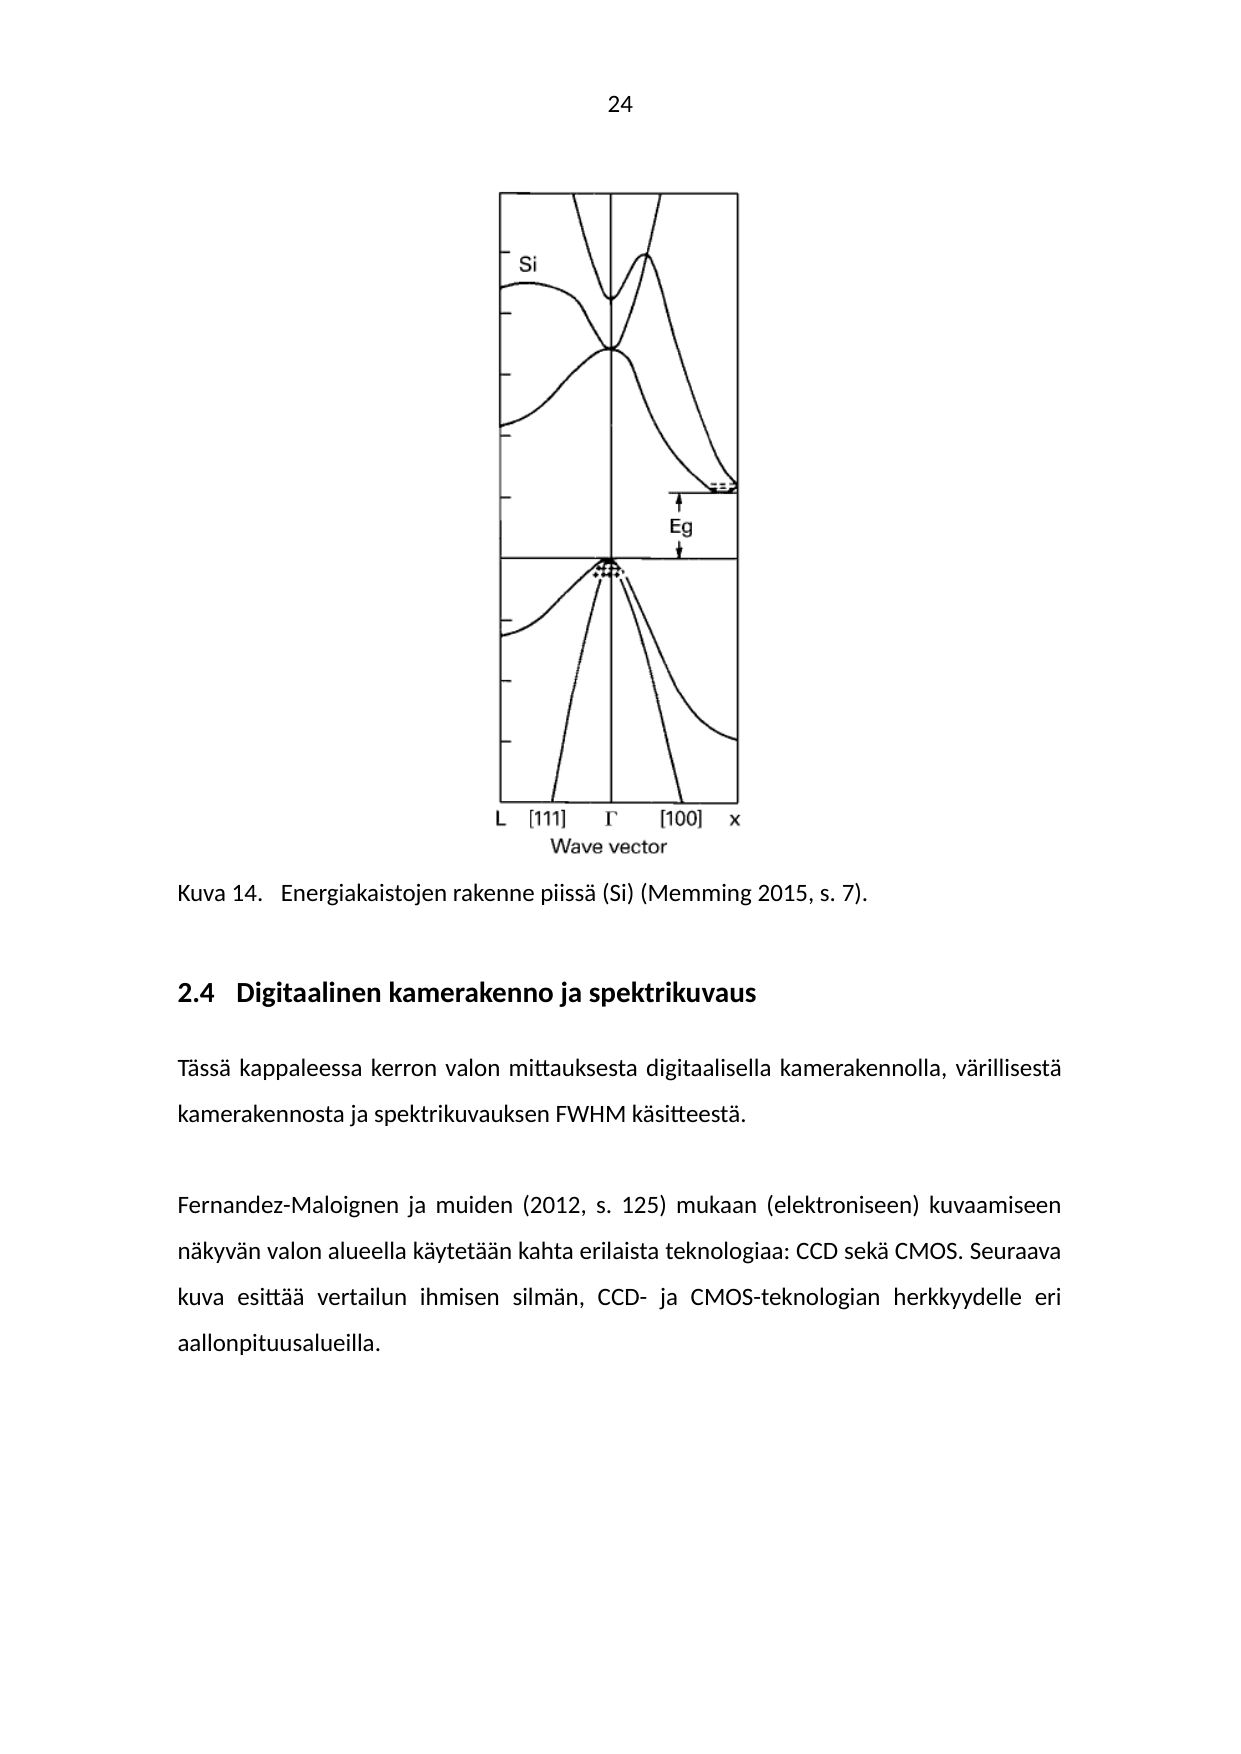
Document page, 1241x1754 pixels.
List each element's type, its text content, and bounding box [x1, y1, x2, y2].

picture [479, 177, 761, 865]
subtitle Digitaalinen kamerakenno ja spektrikuvaus [177, 974, 1063, 1010]
text Tässä kappaleessa kerron valon mittauksesta digitaalisella kamerakennolla, värillisestä kamerakennosta ja spektrikuvauksen FWHM käsitteestä. [177, 1052, 1063, 1129]
text Kuva 14. Energiakaistojen rakenne piissä (Si) (Memming 2015, s. 7). [177, 877, 1063, 907]
text Fernandez-Maloignen ja muiden (2012, s. 125) mukaan (elektroniseen) kuvaamiseen näkyvän valon alueella käytetään kahta erilaista teknologiaa: CCD sekä CMOS. Seuraava kuva esittää vertailun ihmisen silmän, CCD- ja CMOS-teknologian herkkyydelle eri aallonpituusalueilla. [177, 1190, 1063, 1357]
